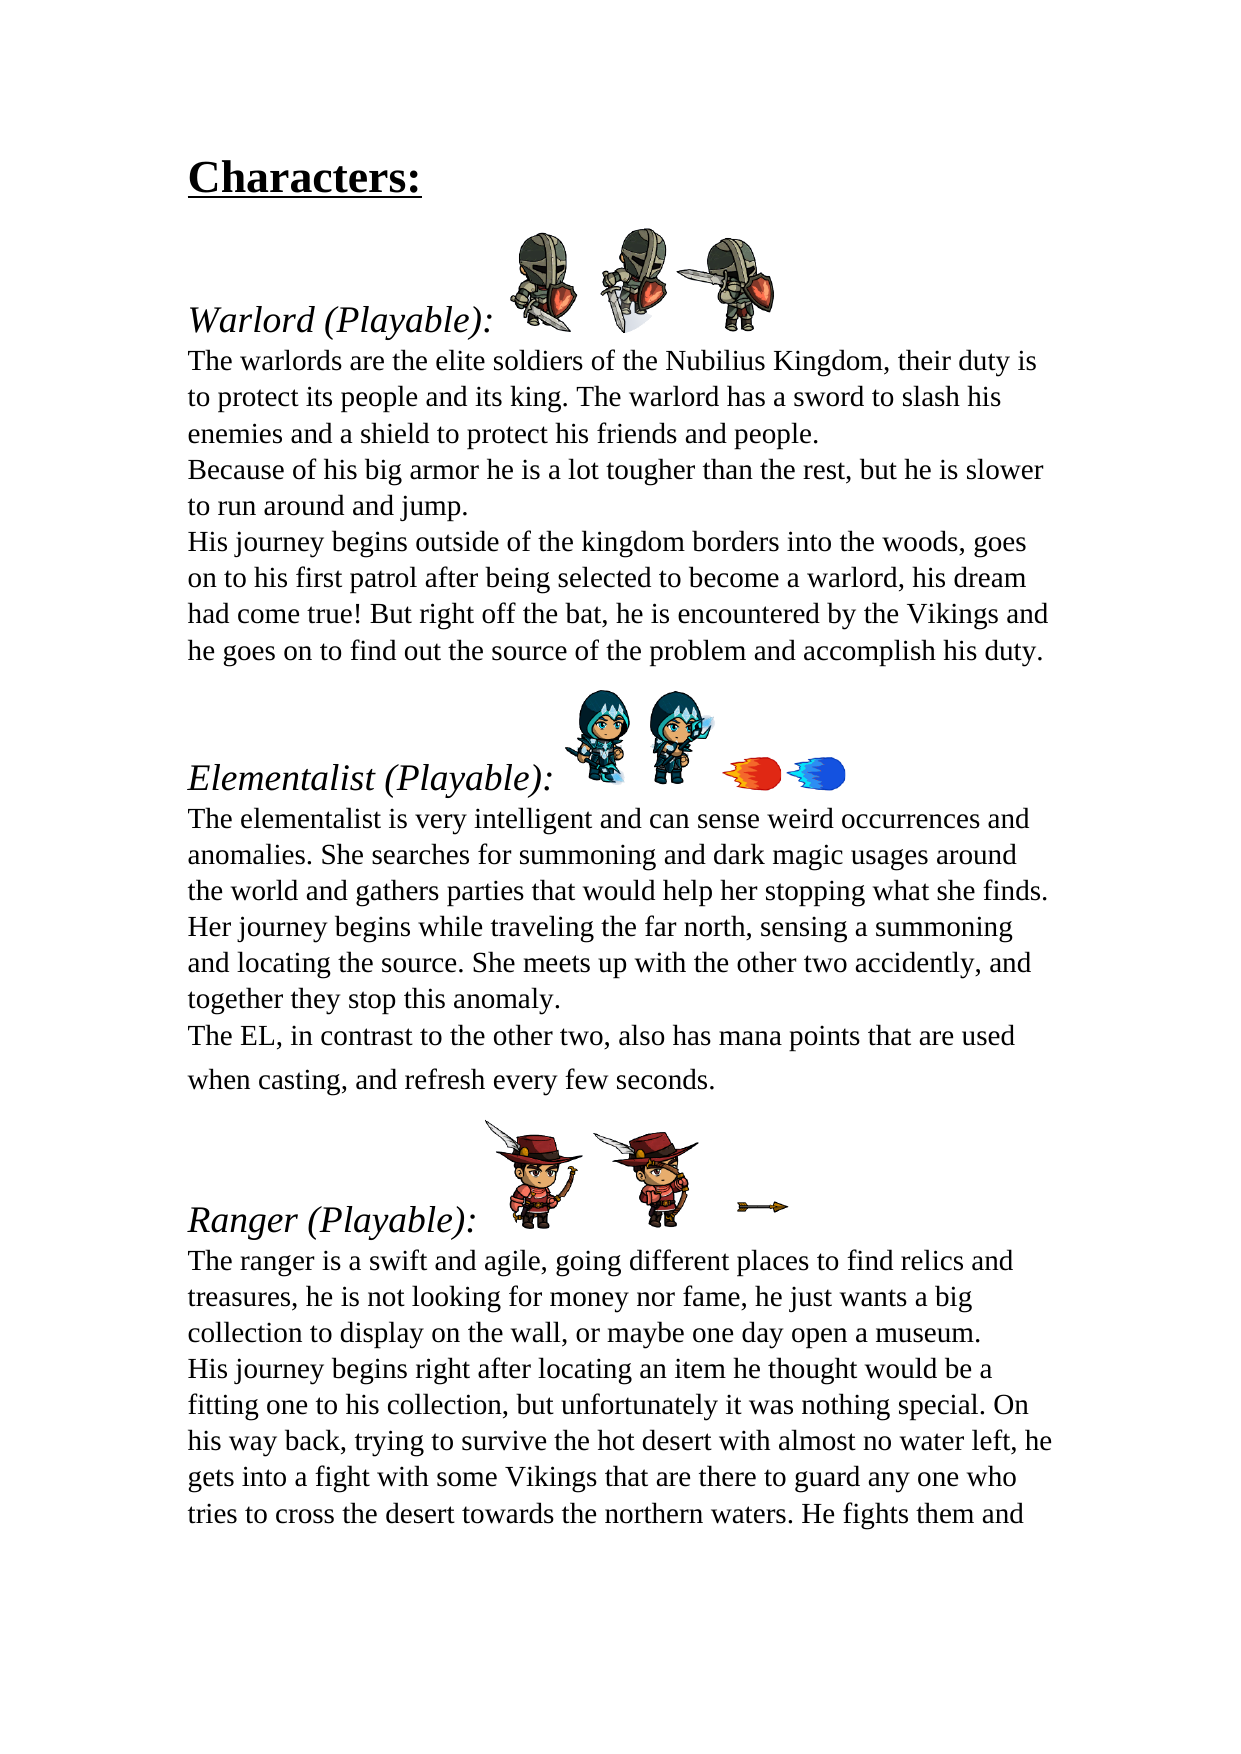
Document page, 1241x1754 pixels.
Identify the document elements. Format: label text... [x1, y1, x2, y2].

picture [483, 1117, 583, 1232]
picture [646, 685, 717, 791]
text Elementalist (Playable): The elementalist is very intelligent and can sense weird occurrences and anomalies. She searches for summoning and dark magic usages around the world and gathers parties that would help her stopping what she finds. Her journey begins while traveling the far north, sensing a summoning and locating the source. She meets up with the other two accidently, and together they stop this anomaly. The EL, in contrast to the other two, also has mana points that are used when casting, and refresh every few seconds. [187, 685, 1053, 1098]
text Warlord (Playable): The warlords are the elite soldiers of the Nubilius Kingdom, their duty is to protect its people and its king. The warlord has a sword to slash his enemies and a shield to protect his friends and people. Because of his big armor he is a lot tougher than the rest, but he is slower to run around and jump. His journey begins outside of the kingdom borders into the woods, goes on to his first patrol after being selected to become a warlord, his dream had come true! But right off the bat, he is encountered by the Vikings and he goes on to find out the source of the problem and accomplish his duty. [187, 223, 1053, 666]
picture [560, 685, 641, 791]
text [187, 1118, 1053, 1529]
picture [588, 1125, 705, 1232]
picture [676, 237, 776, 333]
picture [722, 757, 782, 791]
picture [786, 757, 846, 791]
picture [598, 223, 671, 333]
text Characters: [187, 150, 1053, 203]
picture [500, 224, 594, 333]
picture [709, 1188, 816, 1232]
